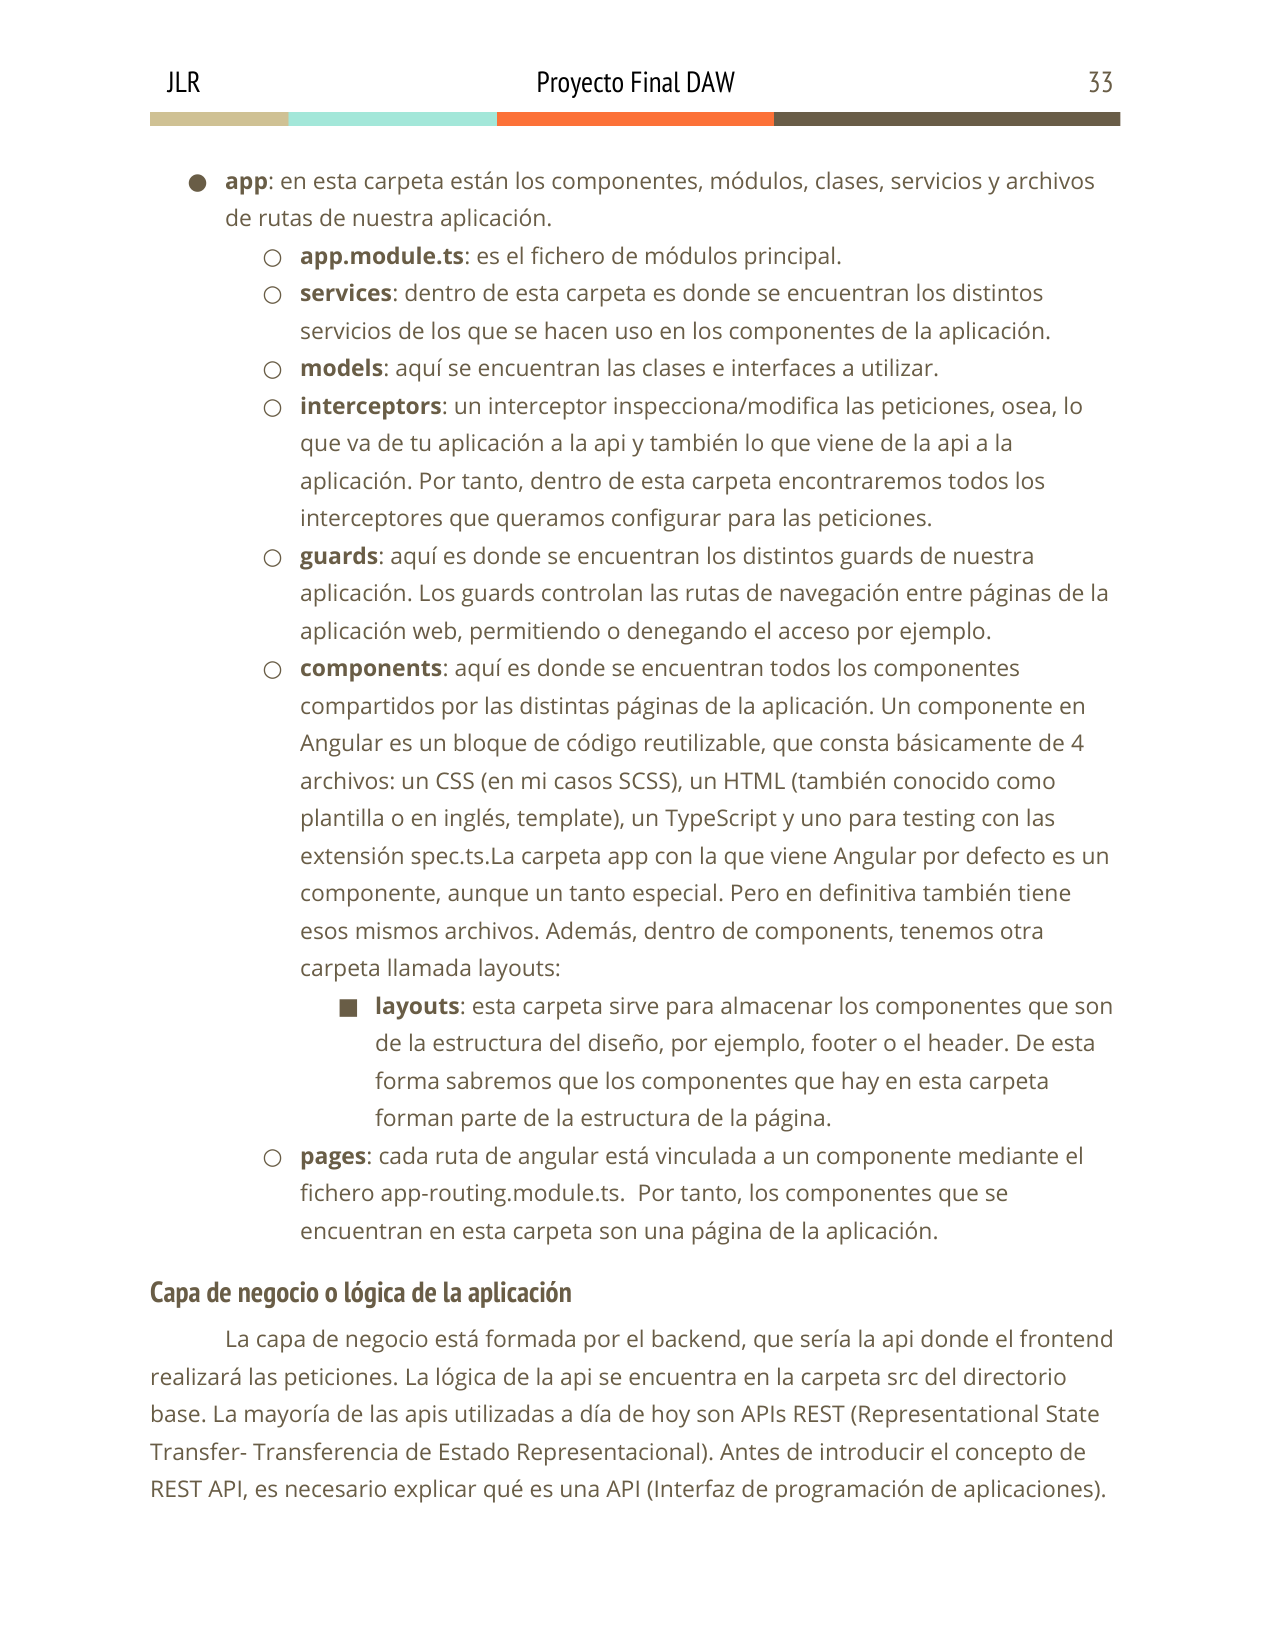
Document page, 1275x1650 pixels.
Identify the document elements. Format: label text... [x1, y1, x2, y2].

picture [150, 112, 1121, 126]
list components: aquí es donde se encuentran todos los componentes compartidos por las distintas páginas de la aplicación. Un componente en Angular es un bloque de código reutilizable, que consta básicamente de 4 archivos: un CSS (en mi casos SCSS), un HTML (también conocido como plantilla o en inglés, template), un TypeScript y uno para testing con las extensión spec.ts.La carpeta app con la que viene Angular por defecto es un componente, aunque un tanto especial. Pero en definitiva también tiene esos mismos archivos. Además, dentro de components, tenemos otra carpeta llamada layouts: [262, 652, 1125, 983]
list pages: cada ruta de angular está vinculada a un componente mediante el fichero app-routing.module.ts. Por tanto, los componentes que se encuentran en esta carpeta son una página de la aplicación. [262, 1140, 1125, 1246]
list app.module.ts: es el fichero de módulos principal. [262, 240, 1125, 271]
list guards: aquí es donde se encuentran los distintos guards de nuestra aplicación. Los guards controlan las rutas de navegación entre páginas de la aplicación web, permitiendo o denegando el acceso por ejemplo. [262, 540, 1125, 646]
subtitle Capa de negocio o lógica de la aplicación [150, 1273, 1125, 1311]
list layouts: esta carpeta sirve para almacenar los componentes que son de la estructura del diseño, por ejemplo, footer o el header. De esta forma sabremos que los componentes que hay en esta carpeta forman parte de la estructura de la página. [337, 990, 1125, 1133]
list models: aquí se encuentran las clases e interfaces a utilizar. [262, 352, 1125, 383]
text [150, 1323, 1125, 1504]
list services: dentro de esta carpeta es donde se encuentran los distintos servicios de los que se hacen uso en los componentes de la aplicación. [262, 277, 1125, 346]
list app: en esta carpeta están los componentes, módulos, clases, servicios y archivos de rutas de nuestra aplicación. [187, 165, 1125, 233]
list interceptors: un interceptor inspecciona/modifica las peticiones, osea, lo que va de tu aplicación a la api y también lo que viene de la api a la aplicación. Por tanto, dentro de esta carpeta encontraremos todos los interceptores que queramos configurar para las peticiones. [262, 390, 1125, 533]
